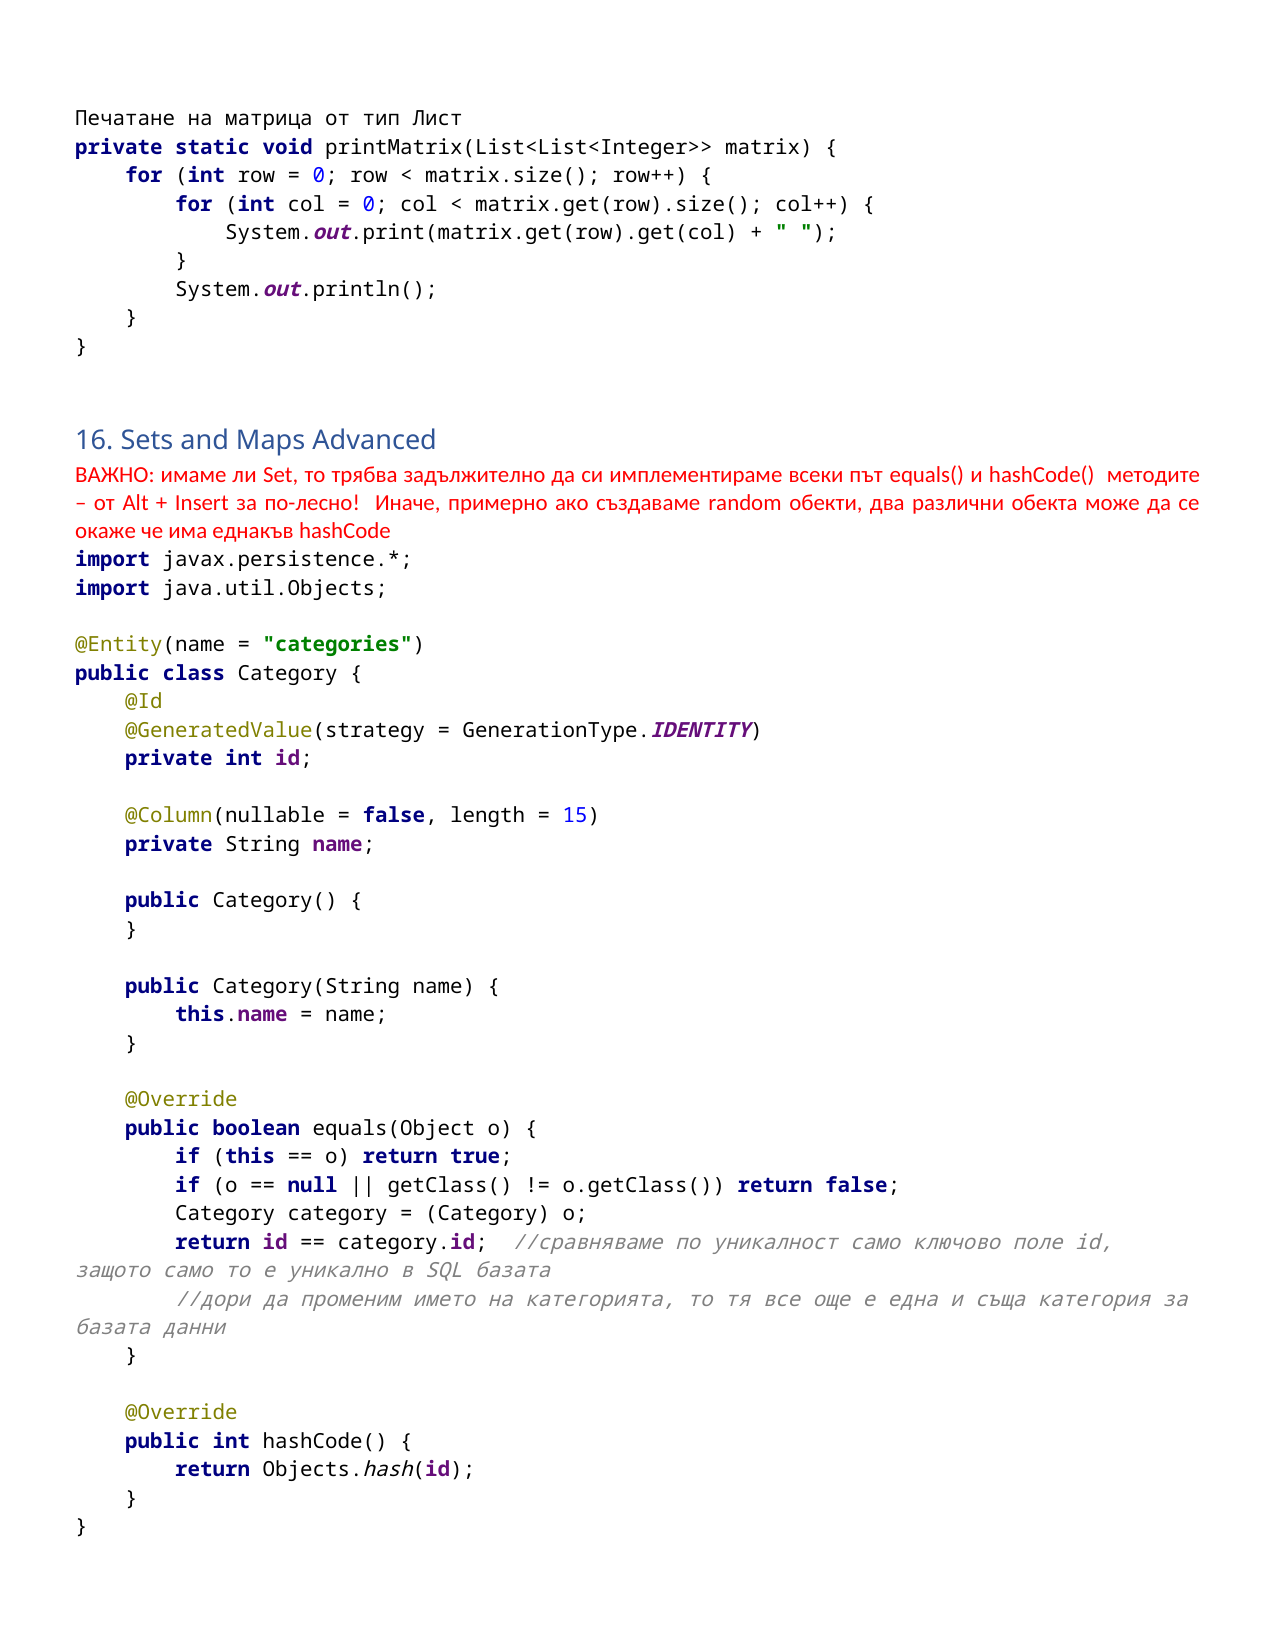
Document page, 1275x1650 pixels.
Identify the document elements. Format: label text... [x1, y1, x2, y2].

text private static void printMatrix(List<List<Integer>> matrix) { for (int row = 0; row < matrix.size(); row++) { for (int col = 0; col < matrix.get(row).size(); col++) { System.out.print(matrix.get(row).get(col) + " "); } System.out.println(); } } [75, 132, 1200, 359]
text import javax.persistence.*; import java.util.Objects; @Entity(name = "categories") public class Category { @Id @GeneratedValue(strategy = GenerationType.IDENTITY) private int id; @Column(nullable = false, length = 15) private String name; public Category() { } public Category(String name) { this.name = name; } @Override public boolean equals(Object o) { if (this == o) return true; if (o == null || getClass() != o.getClass()) return false; Category category = (Category) o; return id == category.id; //сравняваме по уникалност само ключово поле id, защото само то е уникално в SQL базата //дори да променим името на категорията, то тя все още е една и съща категория за базата данни } @Override public int hashCode() { return Objects.hash(id); } } [75, 544, 1200, 1539]
text Печатане на матрица от тип Лист [75, 103, 1200, 132]
text ВАЖНО: имаме ли Set, то трябва задължително да си имплементираме всеки път equals() и hashCode() методите – от Alt + Insert за по-лесно! Иначе, примерно ако създаваме random обекти, два различни обекта може да се окаже че има еднакъв hashCode [75, 460, 1200, 544]
subtitle 16. Sets and Maps Advanced [75, 420, 1200, 457]
